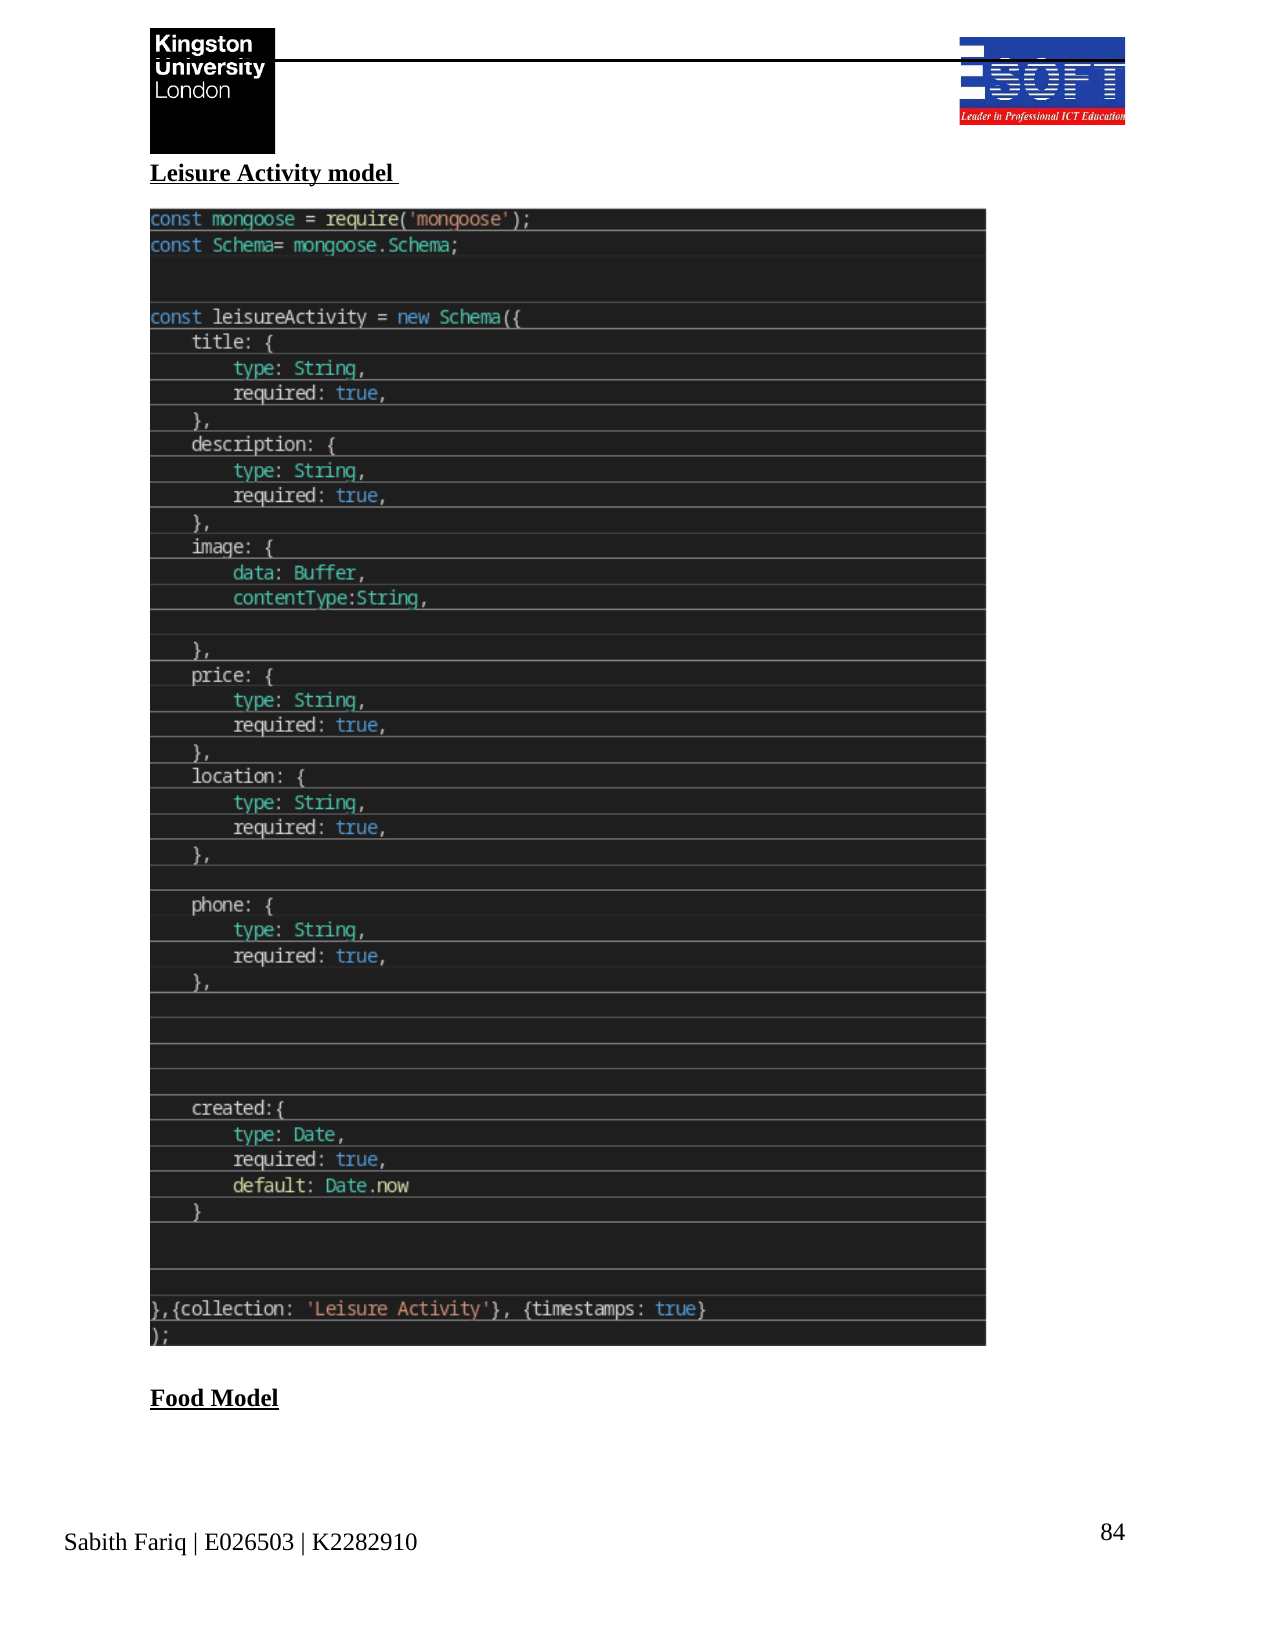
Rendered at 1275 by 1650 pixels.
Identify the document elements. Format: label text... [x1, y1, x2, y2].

subtitle Leisure Activity model [150, 158, 1125, 187]
subtitle Food Model [150, 1383, 1125, 1412]
picture [959, 62, 1125, 125]
picture [150, 62, 275, 154]
picture [959, 37, 1125, 59]
picture [150, 28, 275, 59]
